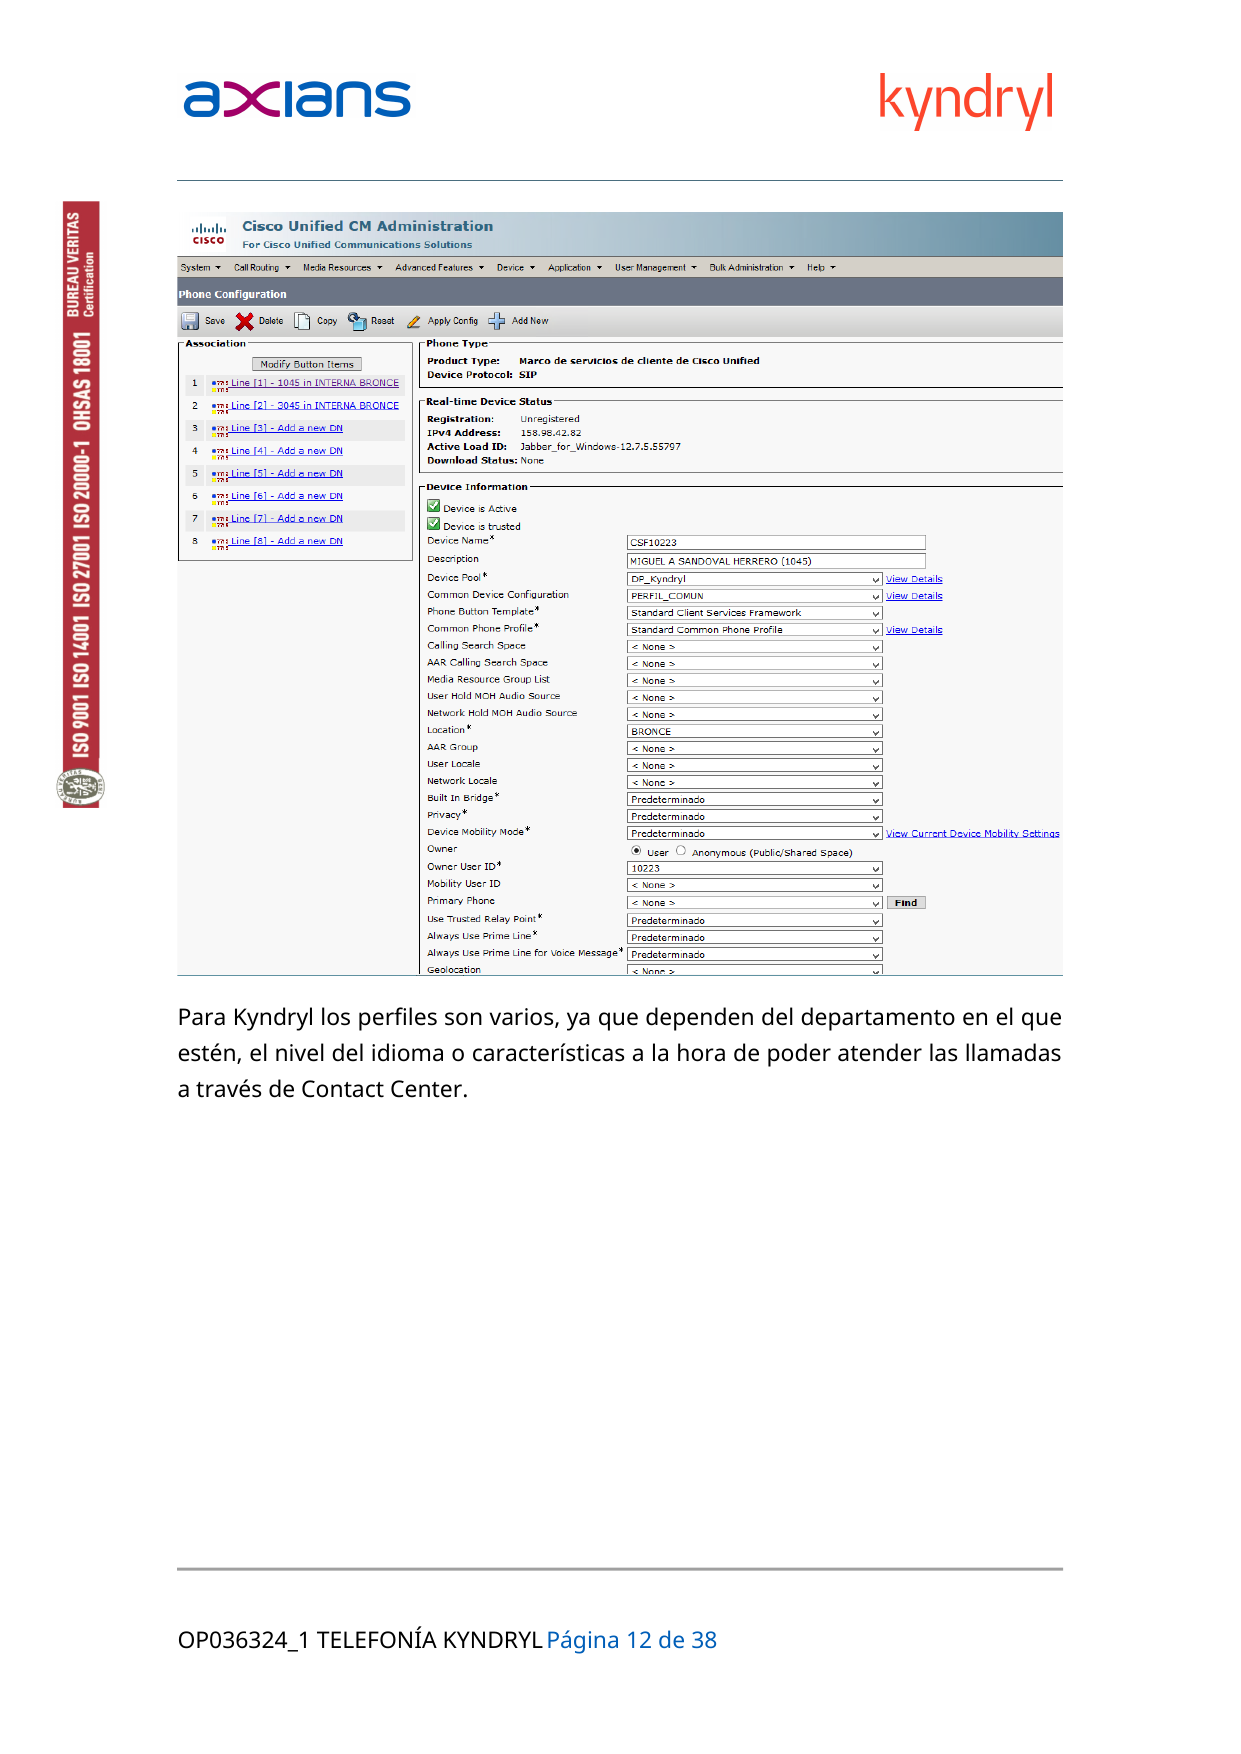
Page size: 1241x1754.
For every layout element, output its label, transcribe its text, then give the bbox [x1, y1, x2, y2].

picture [56, 202, 107, 807]
picture [177, 212, 1063, 976]
picture [177, 73, 416, 118]
text Para Kyndryl los perfiles son varios, ya que dependen del departamento en el que estén, el nivel del idioma o características a la hora de poder atender las llamadas a través de Contact Center. [177, 1001, 1063, 1104]
picture [880, 73, 1052, 131]
